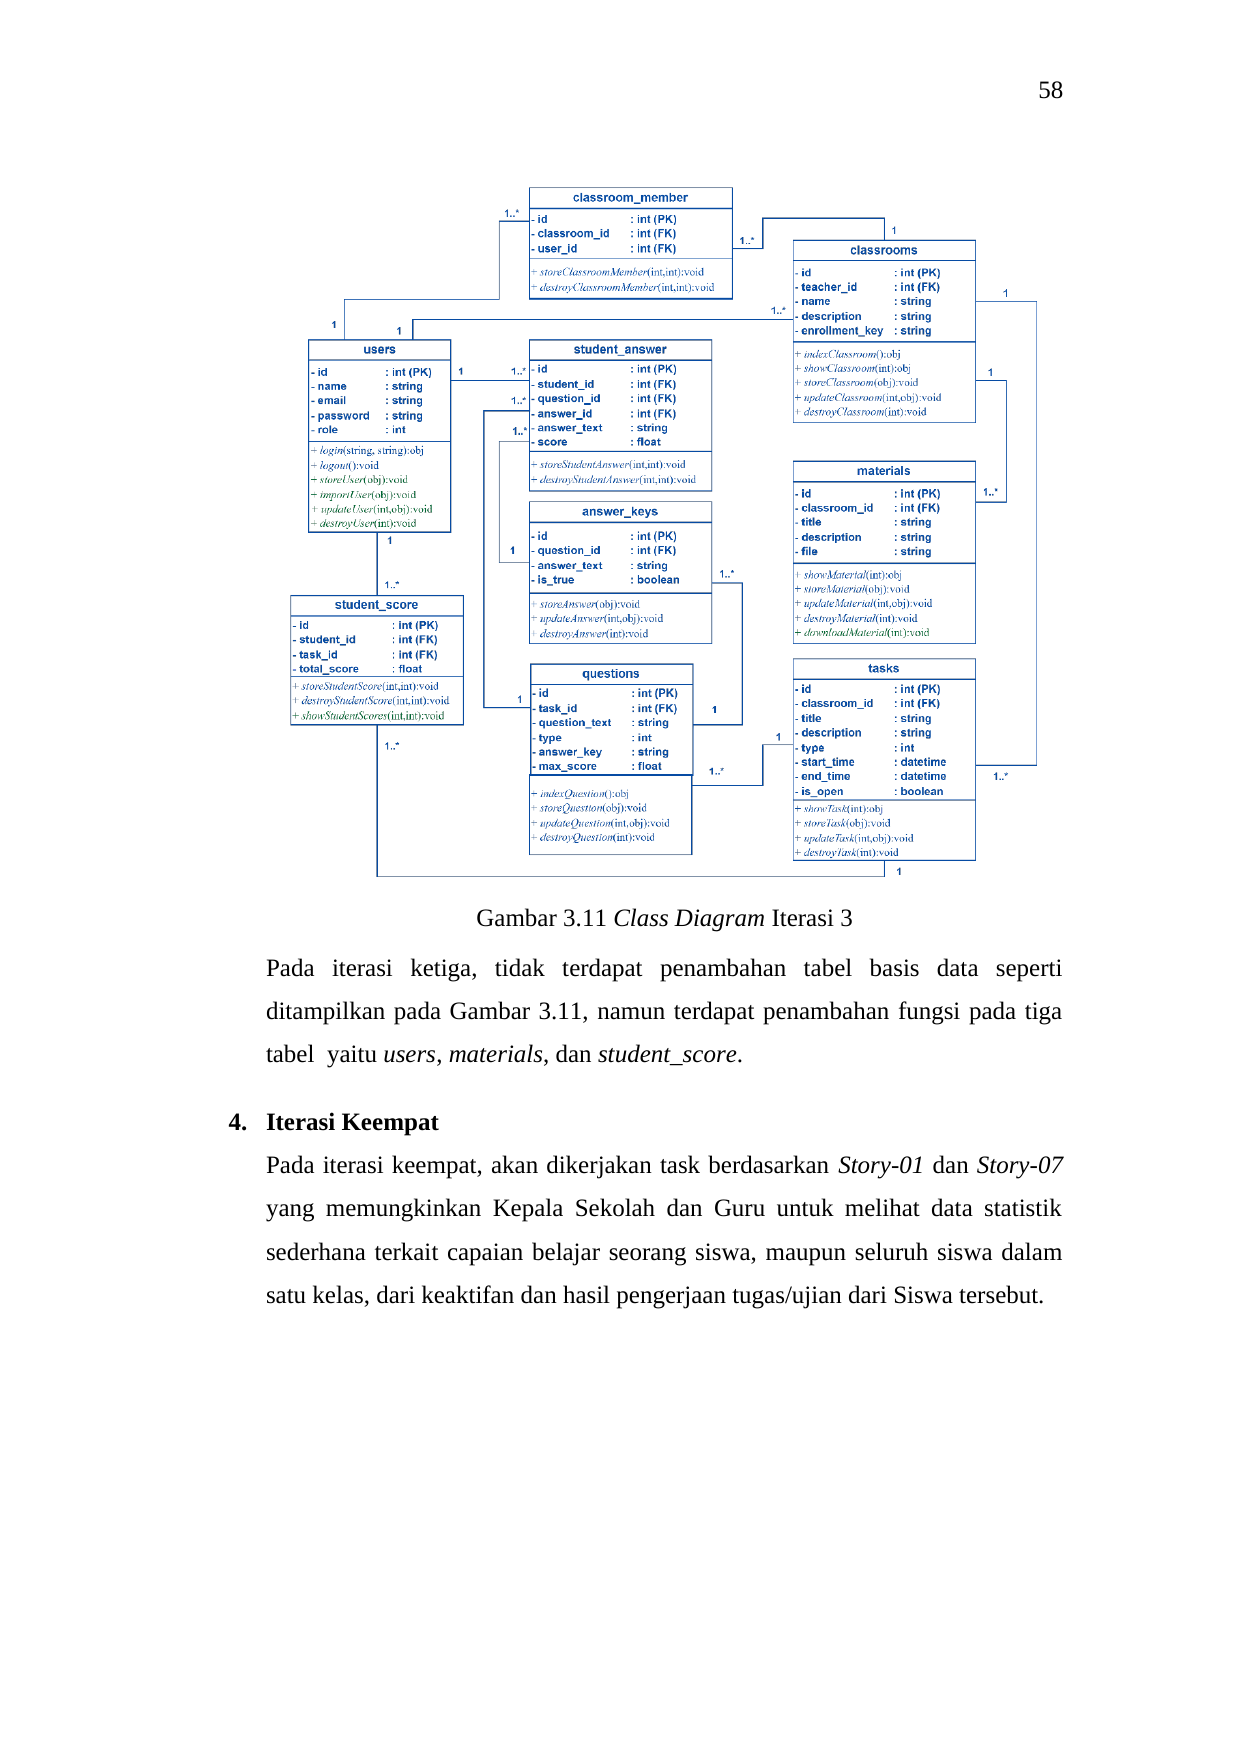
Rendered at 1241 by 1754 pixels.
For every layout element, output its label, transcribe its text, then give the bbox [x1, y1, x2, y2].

picture [280, 177, 1049, 889]
text Pada iterasi ketiga, tidak terdapat penambahan tabel basis data seperti ditampilkan pada Gambar 3.11, namun terdapat penambahan fungsi pada tiga tabel yaitu users, materials, dan student_score. [266, 953, 1063, 1068]
text Pada iterasi keempat, akan dikerjakan task berdasarkan Story-01 dan Story-07 yang memungkinkan Kepala Sekolah dan Guru untuk melihat data statistik sederhana terkait capaian belajar seorang siswa, maupun seluruh siswa dalam satu kelas, dari keaktifan dan hasil pengerjaan tugas/ujian dari Siswa tersebut. [266, 1150, 1063, 1308]
list Iterasi Keempat [228, 1107, 1063, 1136]
